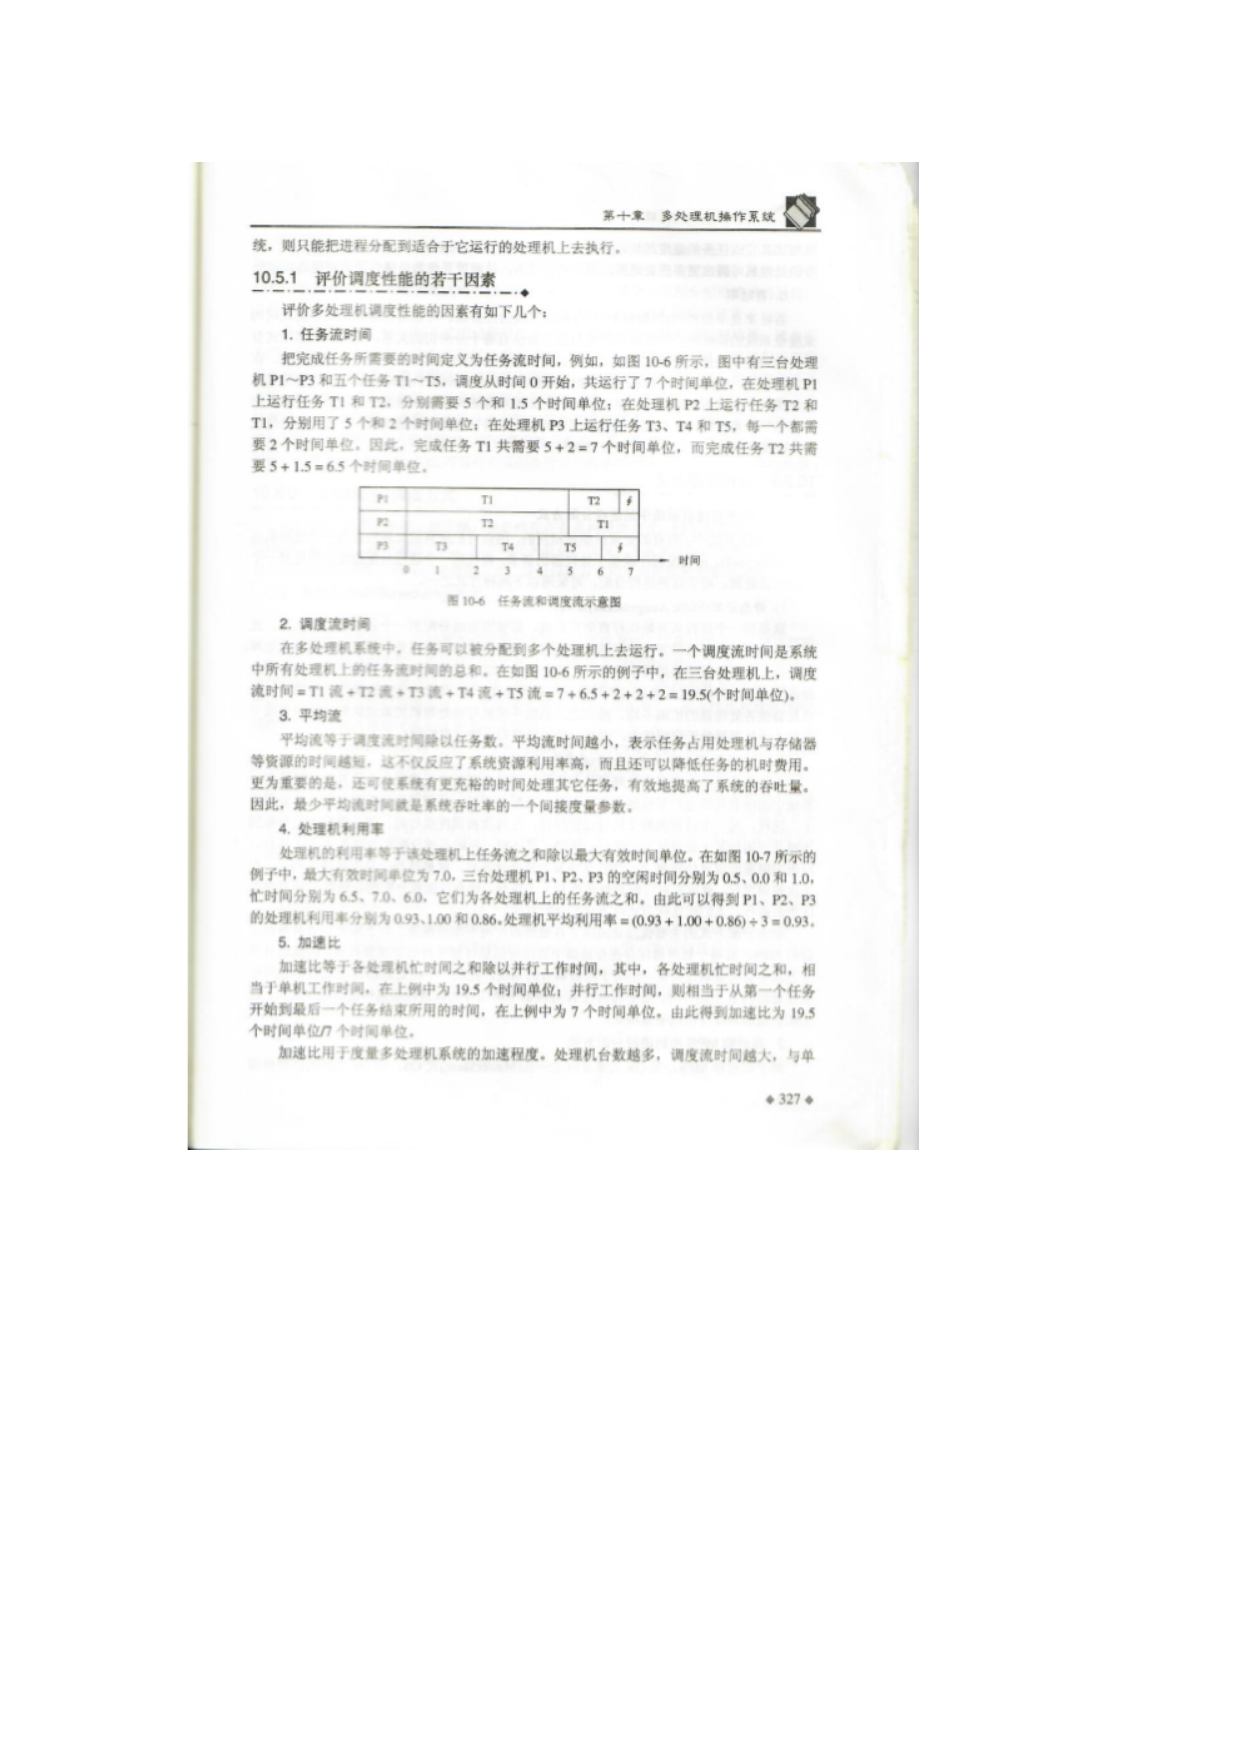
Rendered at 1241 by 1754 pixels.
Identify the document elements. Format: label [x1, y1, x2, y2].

picture [187, 162, 919, 1150]
